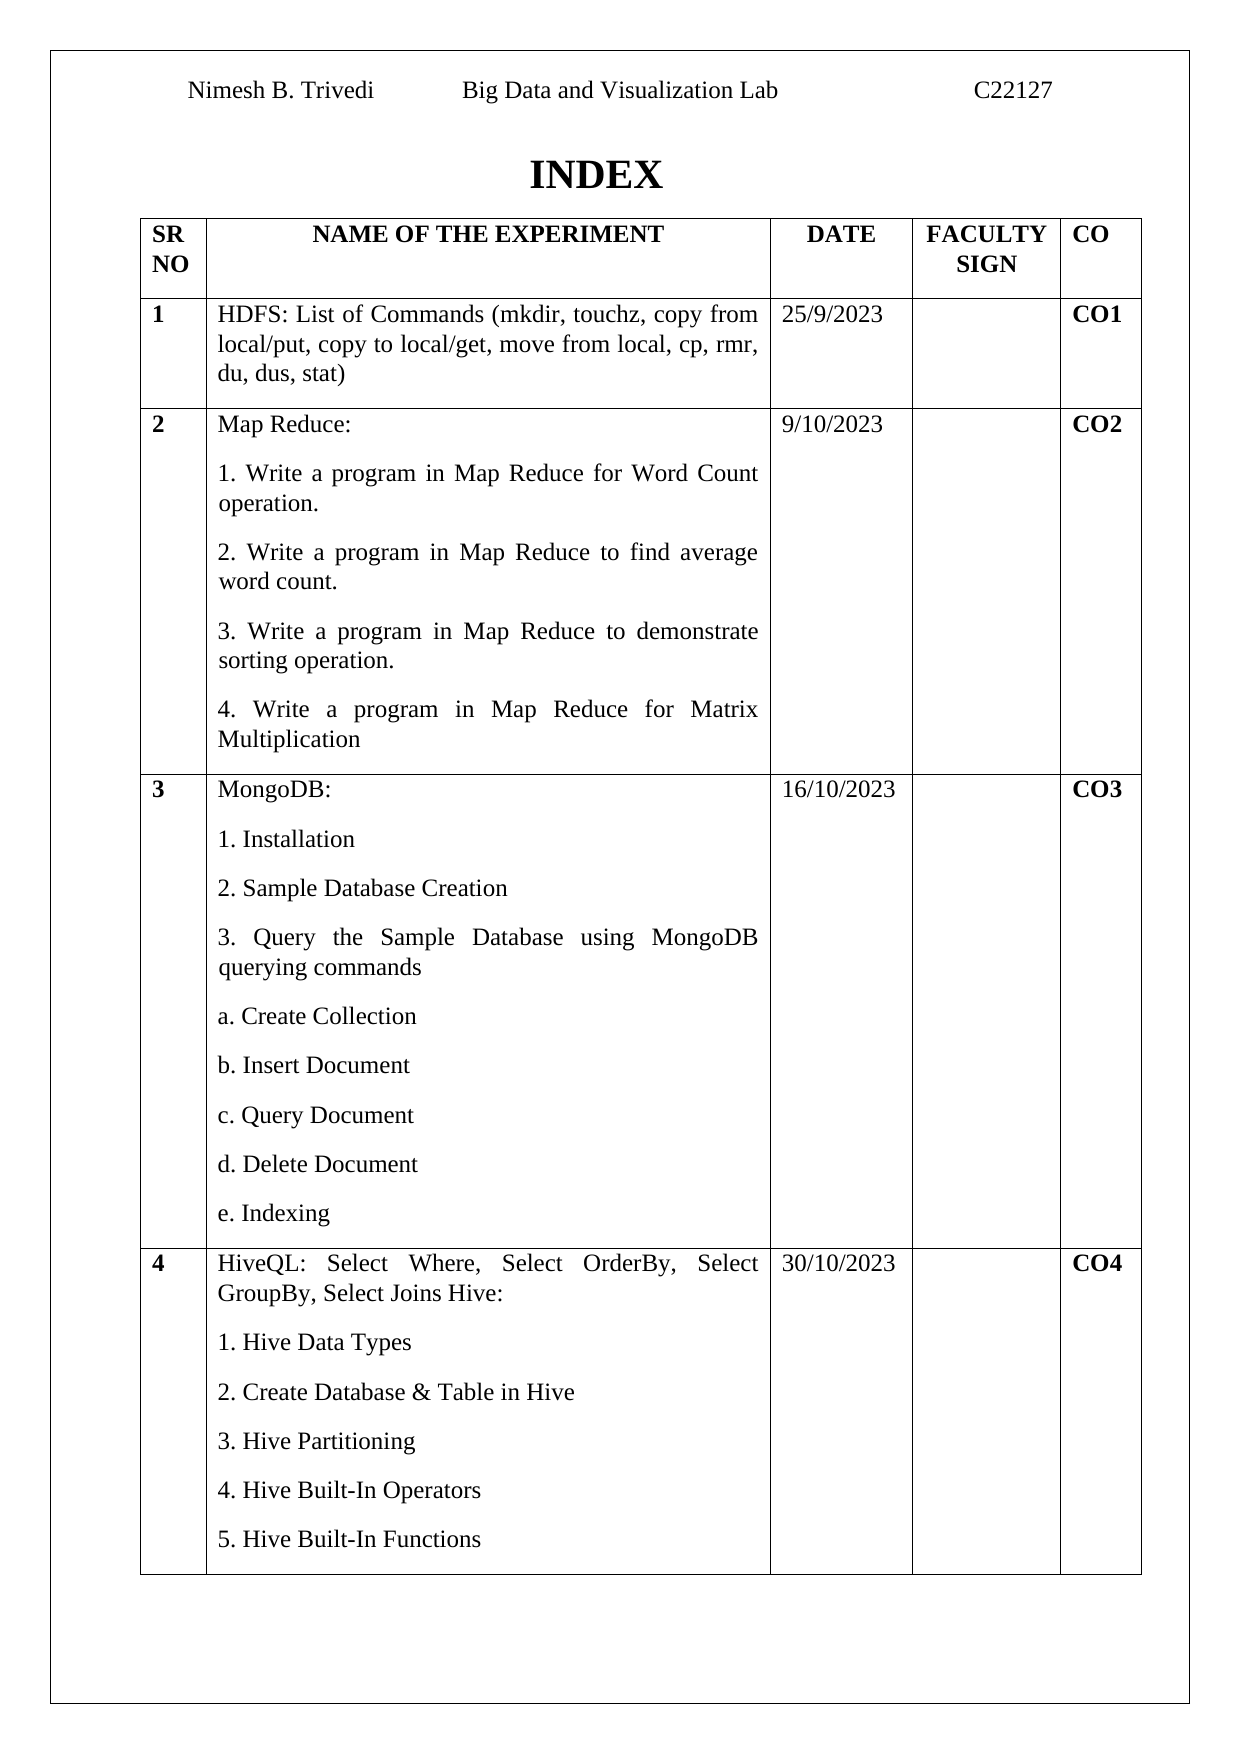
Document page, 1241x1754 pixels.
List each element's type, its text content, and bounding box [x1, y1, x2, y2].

table_cell CO2 [1061, 409, 1141, 773]
table_header FACULTY SIGN [913, 219, 1060, 298]
table_cell 1 [141, 299, 206, 408]
table_cell [913, 409, 1060, 773]
table_header NAME OF THE EXPERIMENT [207, 219, 770, 298]
table_cell HDFS: List of Commands (mkdir, touchz, copy from local/put, copy to local/get, move from local, cp, rmr, du, dus, stat) [207, 299, 770, 408]
table_cell 9/10/2023 [771, 409, 912, 773]
table_cell CO3 [1061, 775, 1141, 1247]
table_cell MongoDB: 1. Installation 2. Sample Database Creation 3. Query the Sample Database using MongoDB querying commands a. Create Collection b. Insert Document c. Query Document d. Delete Document e. Indexing [207, 775, 770, 1247]
table_cell CO4 [1061, 1249, 1141, 1574]
table_cell [913, 775, 1060, 1247]
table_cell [207, 1249, 770, 1574]
table_cell [913, 299, 1060, 408]
text INDEX [112, 150, 1128, 198]
table_cell 2 [141, 409, 206, 773]
table_cell [913, 1249, 1060, 1574]
table_cell 4 [141, 1249, 206, 1574]
table_cell Map Reduce: 1. Write a program in Map Reduce for Word Count operation. 2. Write a program in Map Reduce to find average word count. 3. Write a program in Map Reduce to demonstrate sorting operation. 4. Write a program in Map Reduce for Matrix Multiplication [207, 409, 770, 773]
table_cell 16/10/2023 [771, 775, 912, 1247]
table_cell 30/10/2023 [771, 1249, 912, 1574]
table_header DATE [771, 219, 912, 298]
table_header SR NO [141, 219, 206, 298]
table_cell 3 [141, 775, 206, 1247]
table_header CO [1061, 219, 1141, 298]
table_cell 25/9/2023 [771, 299, 912, 408]
table_cell CO1 [1061, 299, 1141, 408]
